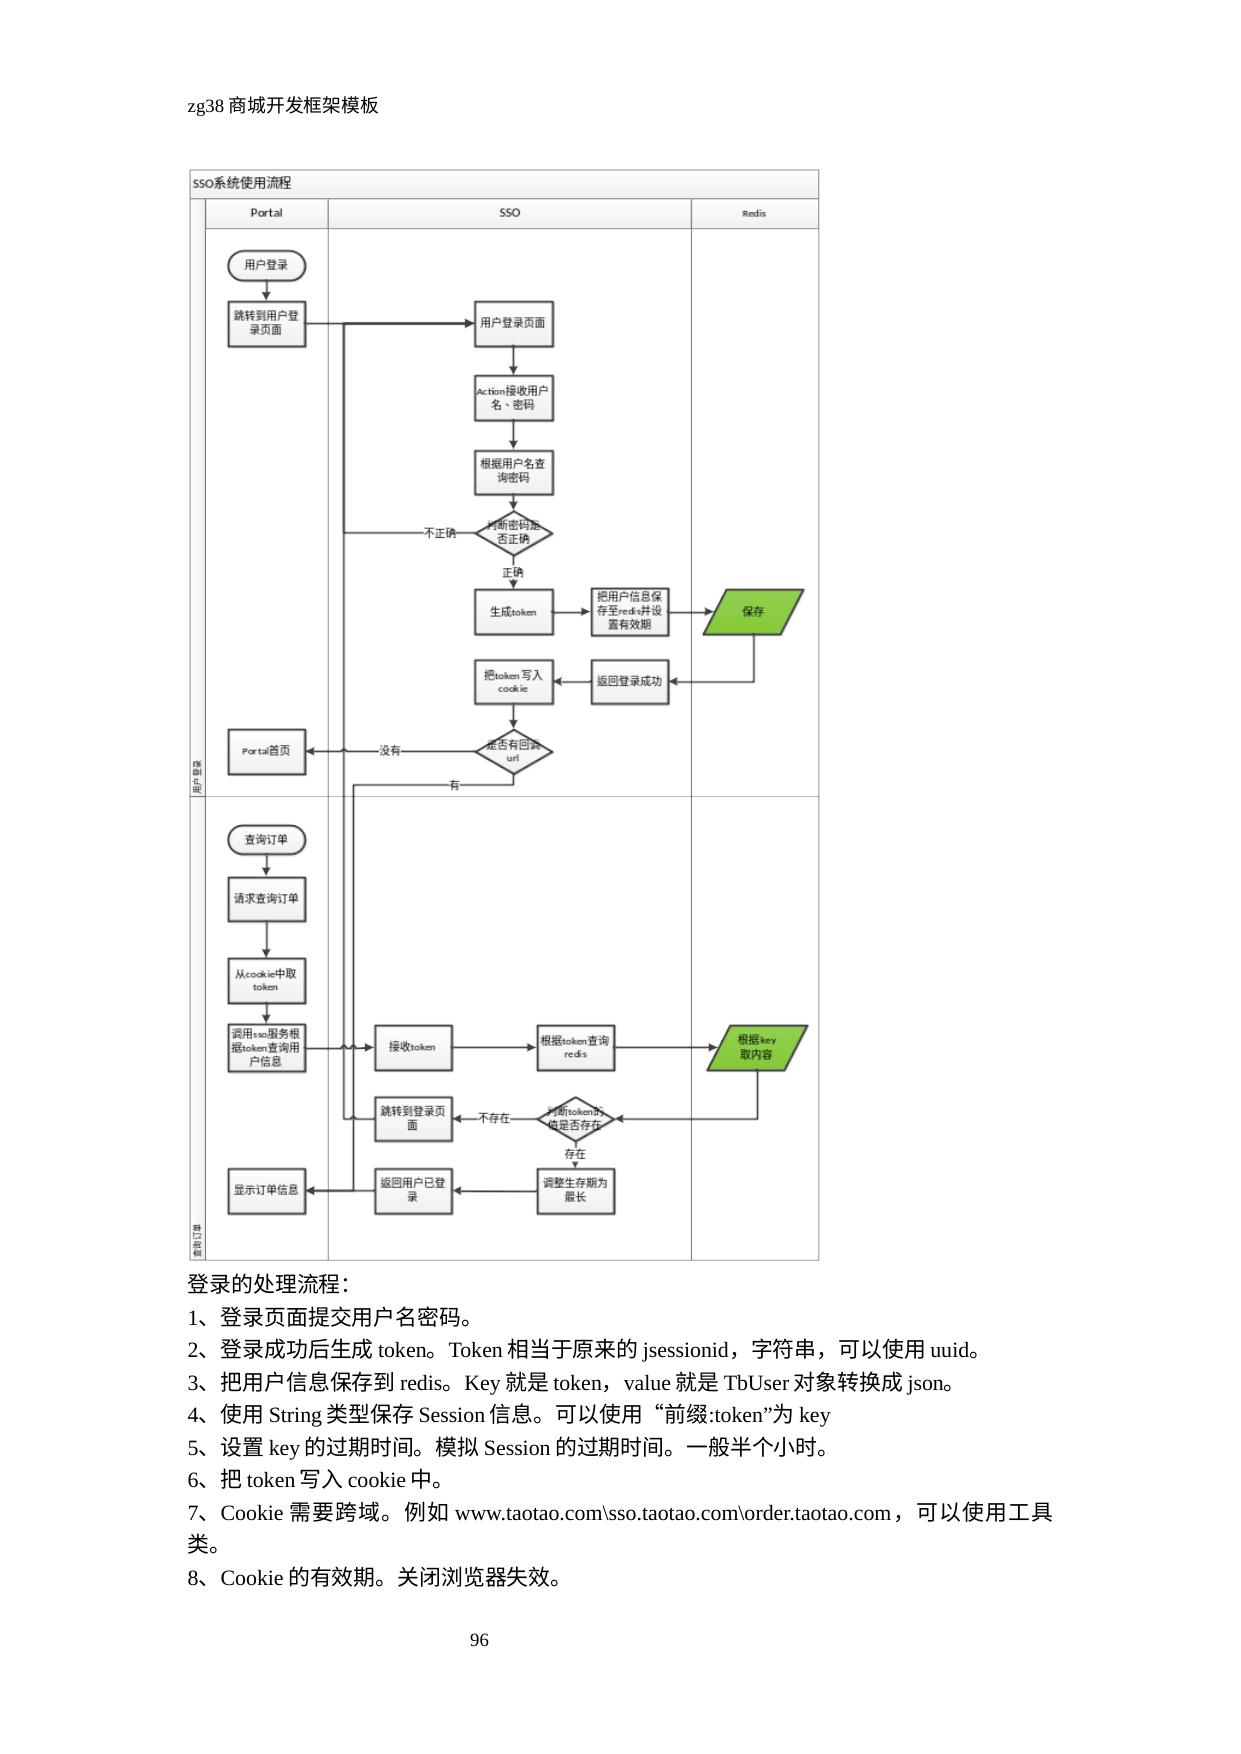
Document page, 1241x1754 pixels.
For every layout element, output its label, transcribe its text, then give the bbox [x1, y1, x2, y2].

list 登录页面提交用户名密码。 [187, 1299, 1053, 1332]
list Cookie需要跨域。例如www.taotao.com\sso.taotao.com\order.taotao.com，可以使用工具类。 [187, 1494, 1053, 1559]
list 登录成功后生成token。Token相当于原来的jsessionid，字符串，可以使用uuid。 [187, 1332, 1053, 1364]
list Cookie的有效期。关闭浏览器失效。 [187, 1559, 1053, 1592]
list 设置key的过期时间。模拟Session的过期时间。一般半个小时。 [187, 1429, 1053, 1462]
list 把token写入cookie中。 [187, 1462, 1053, 1494]
text 登录的处理流程： [187, 1267, 1053, 1299]
list 把用户信息保存到redis。Key就是token，value就是TbUser对象转换成json。 [187, 1364, 1053, 1397]
list 使用String类型保存Session信息。可以使用“前缀:token”为key [187, 1397, 1053, 1429]
